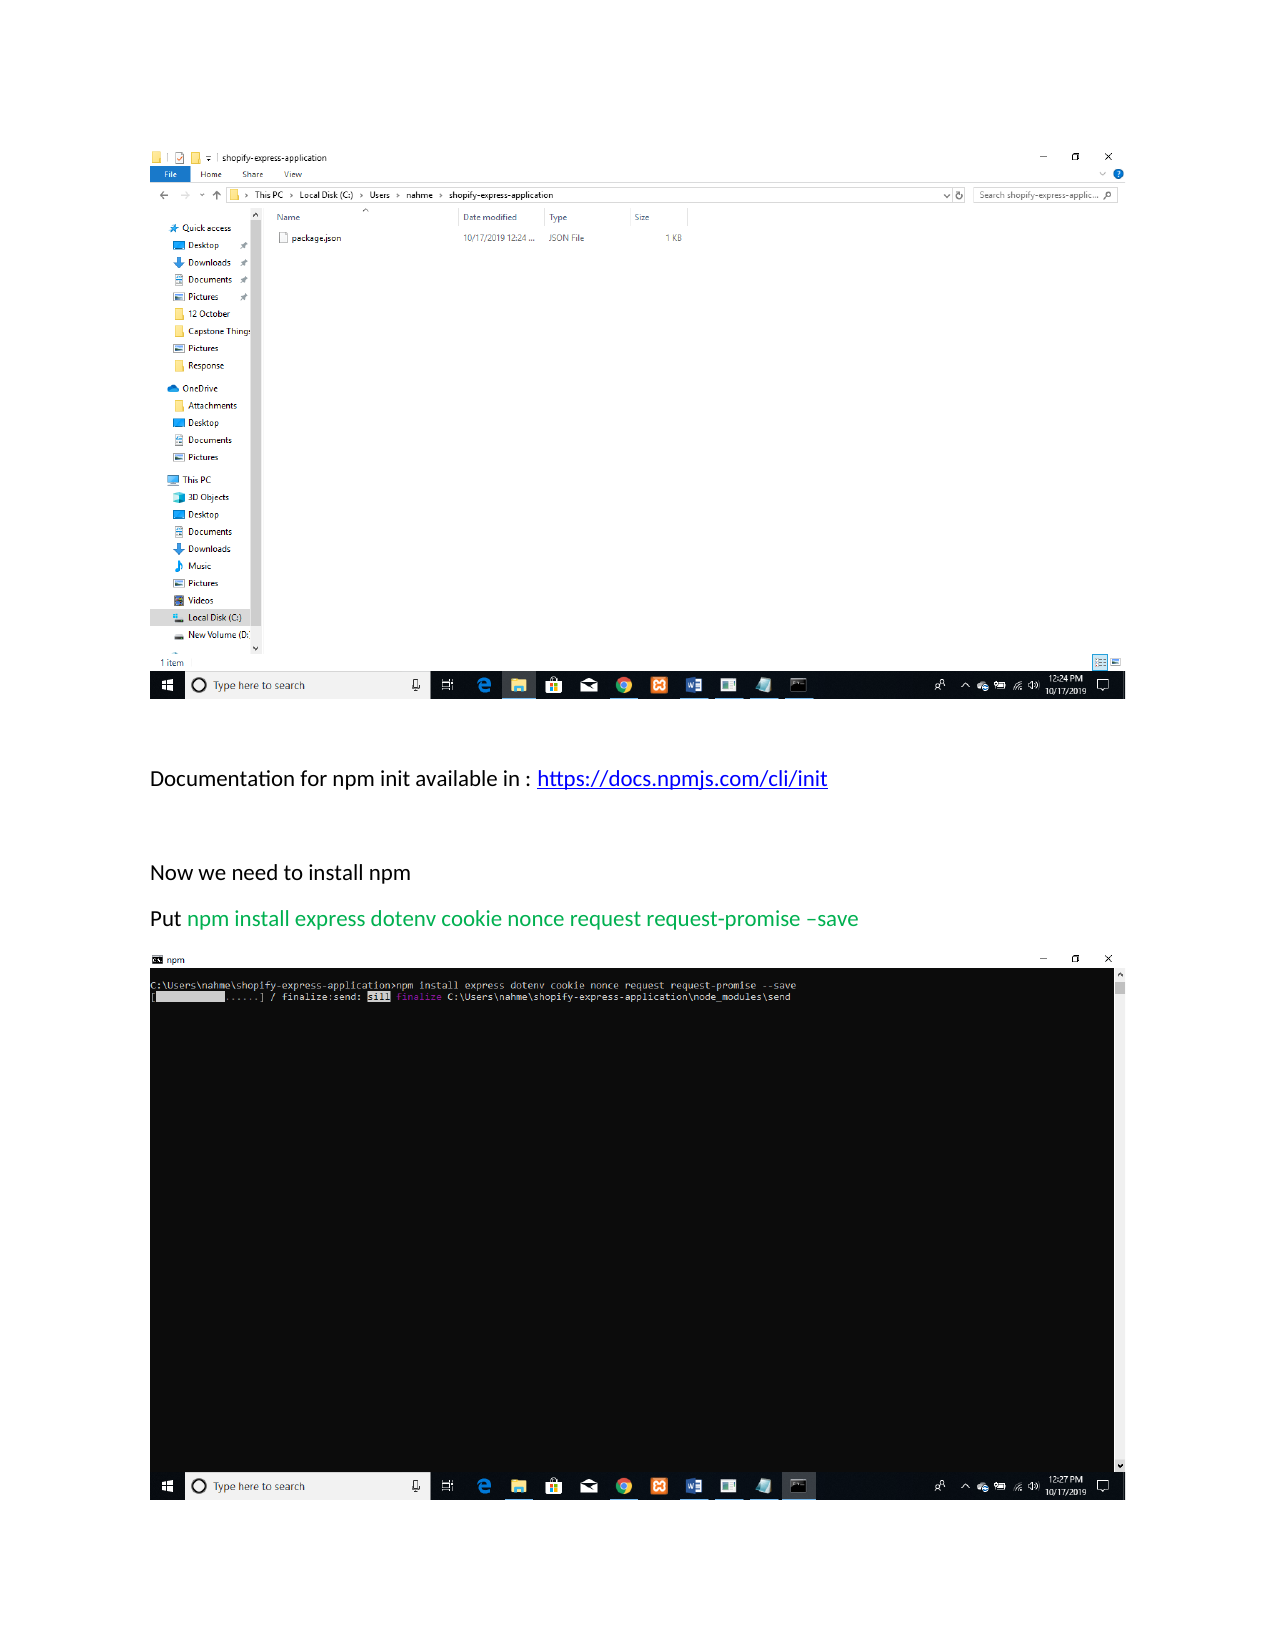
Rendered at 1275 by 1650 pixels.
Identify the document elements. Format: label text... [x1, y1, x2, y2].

picture [150, 150, 1125, 699]
text Now we need to install npm [150, 858, 1125, 886]
text Put npm install express dotenv cookie nonce request request-promise –save [150, 904, 1125, 932]
text Documentation for npm init available in : https://docs.npmjs.com/cli/init [150, 764, 1125, 792]
picture [150, 951, 1125, 1500]
